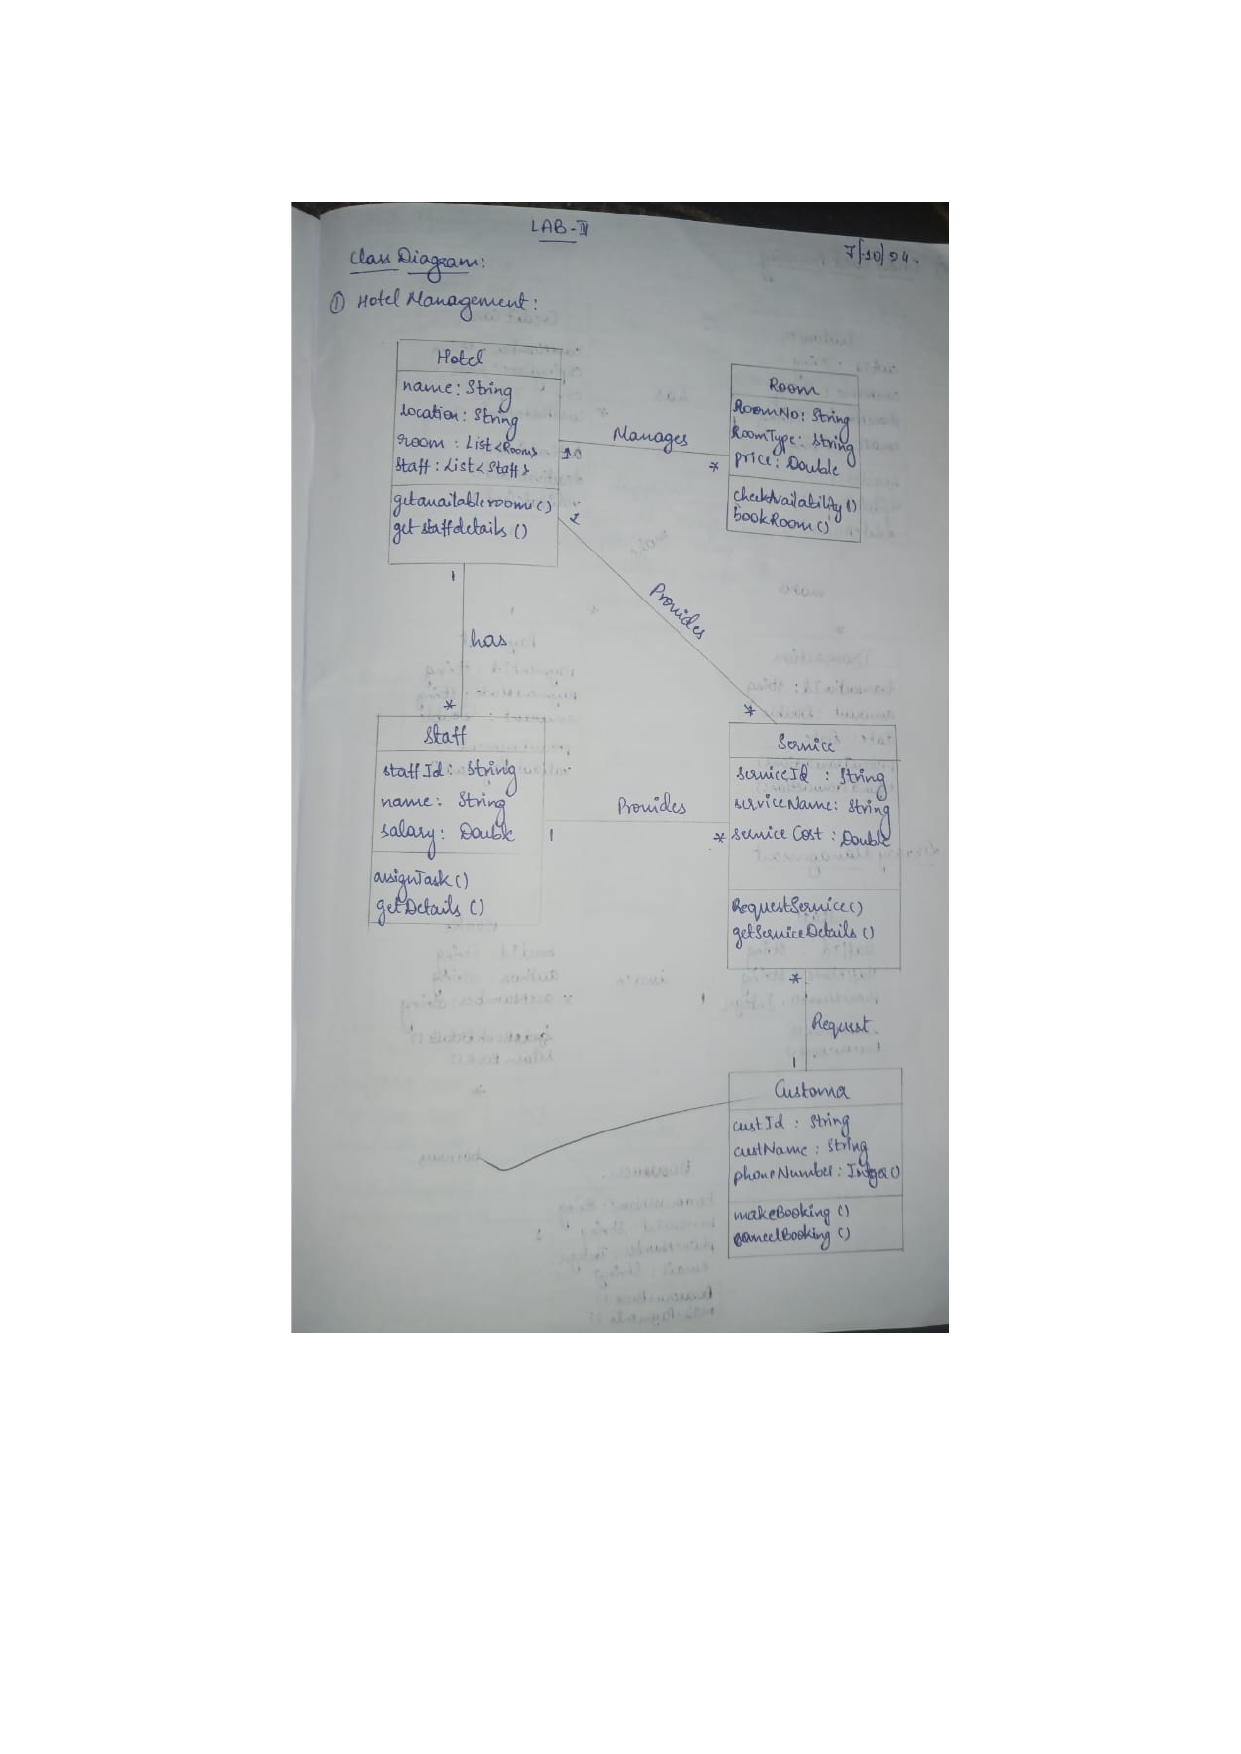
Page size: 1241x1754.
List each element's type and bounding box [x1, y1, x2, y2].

picture [291, 202, 949, 1333]
